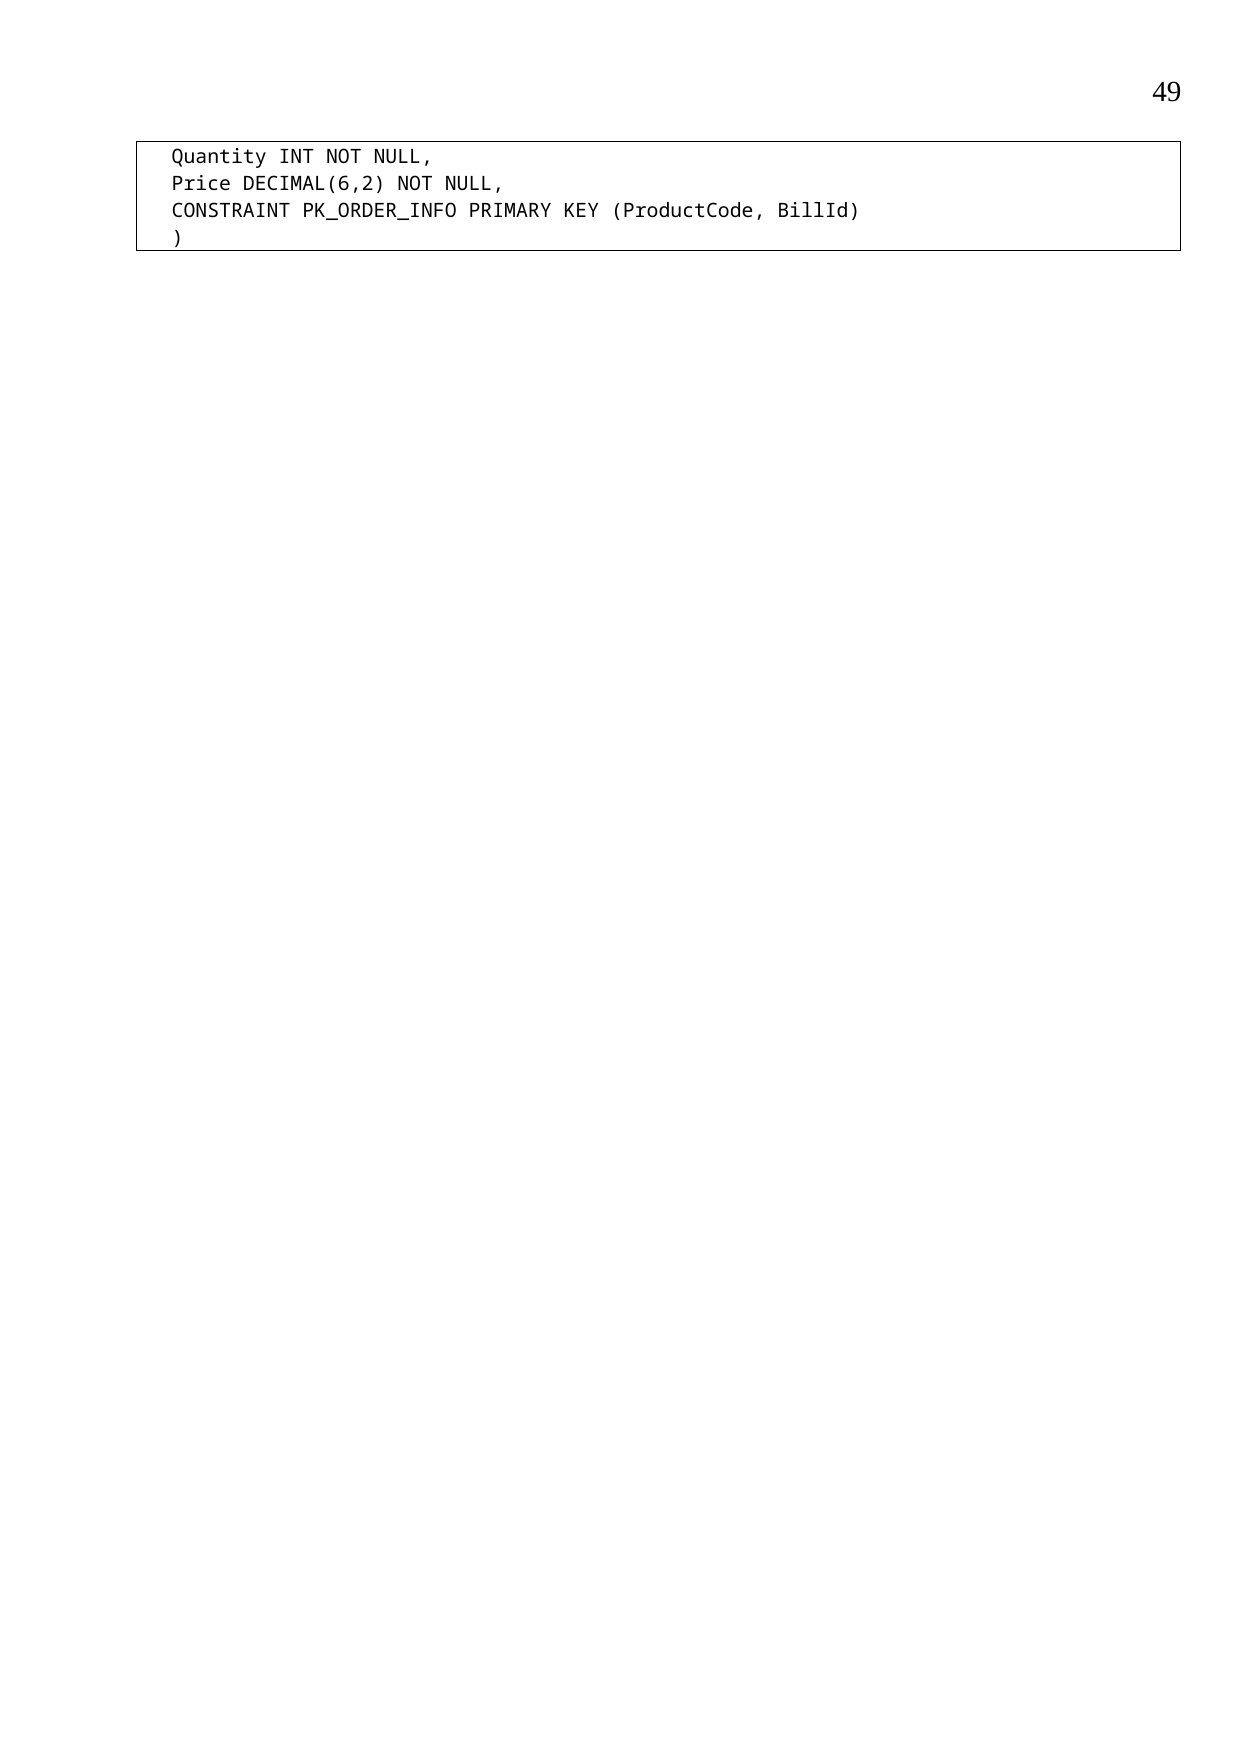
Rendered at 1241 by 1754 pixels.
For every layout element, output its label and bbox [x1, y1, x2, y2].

table_header [137, 142, 1180, 250]
